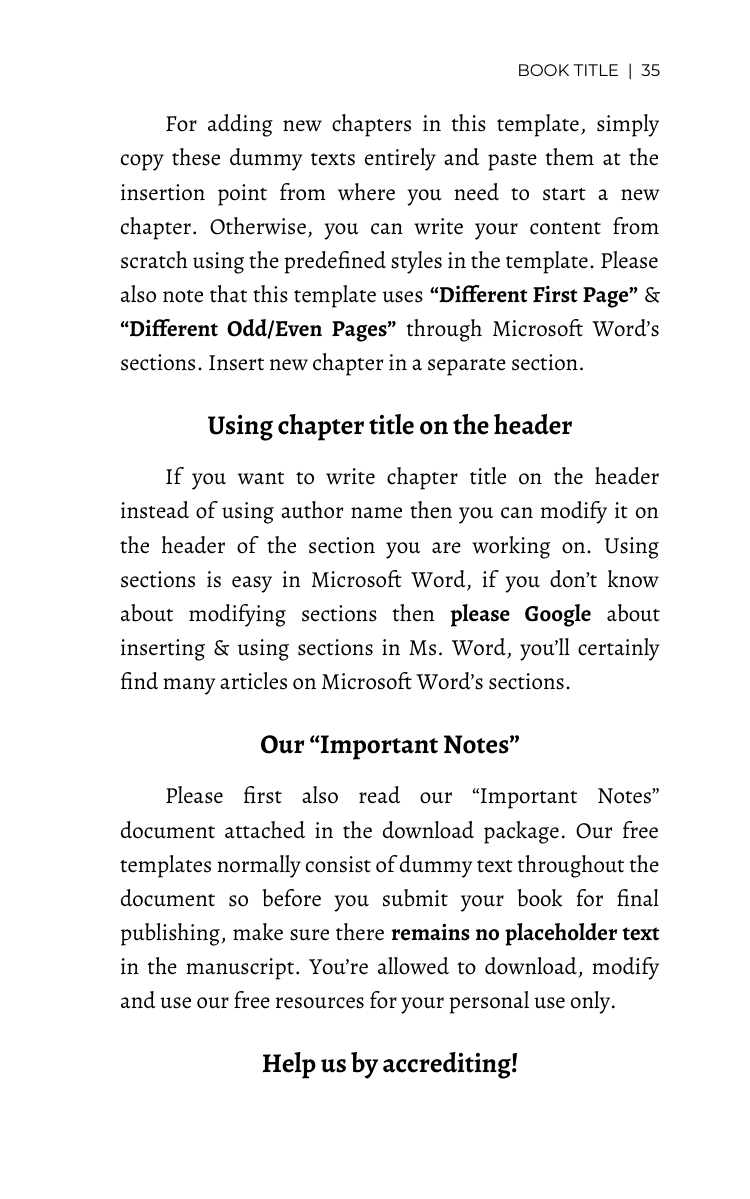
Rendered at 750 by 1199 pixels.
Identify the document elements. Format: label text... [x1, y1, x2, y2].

subtitle Using chapter title on the header [120, 407, 660, 443]
subtitle Help us by accrediting! [120, 1045, 660, 1082]
text Please first also read our “Important Notes” document attached in the download package. Our free templates normally consist of dummy text throughout the document so before you submit your book for final publishing, make sure there remains no placeholder text in the manuscript. You’re allowed to download, modify and use our free resources for your personal use only. [120, 781, 660, 1017]
subtitle Our “Important Notes” [120, 726, 660, 762]
text For adding new chapters in this template, simply copy these dummy texts entirely and paste them at the insertion point from where you need to start a new chapter. Otherwise, you can write your content from scratch using the predefined styles in the template. Please also note that this template uses “Different First Page” & “Different Odd/Even Pages” through Microsoft Word’s sections. Insert new chapter in a separate section. [120, 108, 660, 378]
text If you want to write chapter title on the header instead of using author name then you can modify it on the header of the section you are working on. Using sections is easy in Microsoft Word, if you don’t know about modifying sections then please Google about inserting & using sections in Ms. Word, you’ll certainly find many articles on Microsoft Word’s sections. [120, 461, 660, 698]
